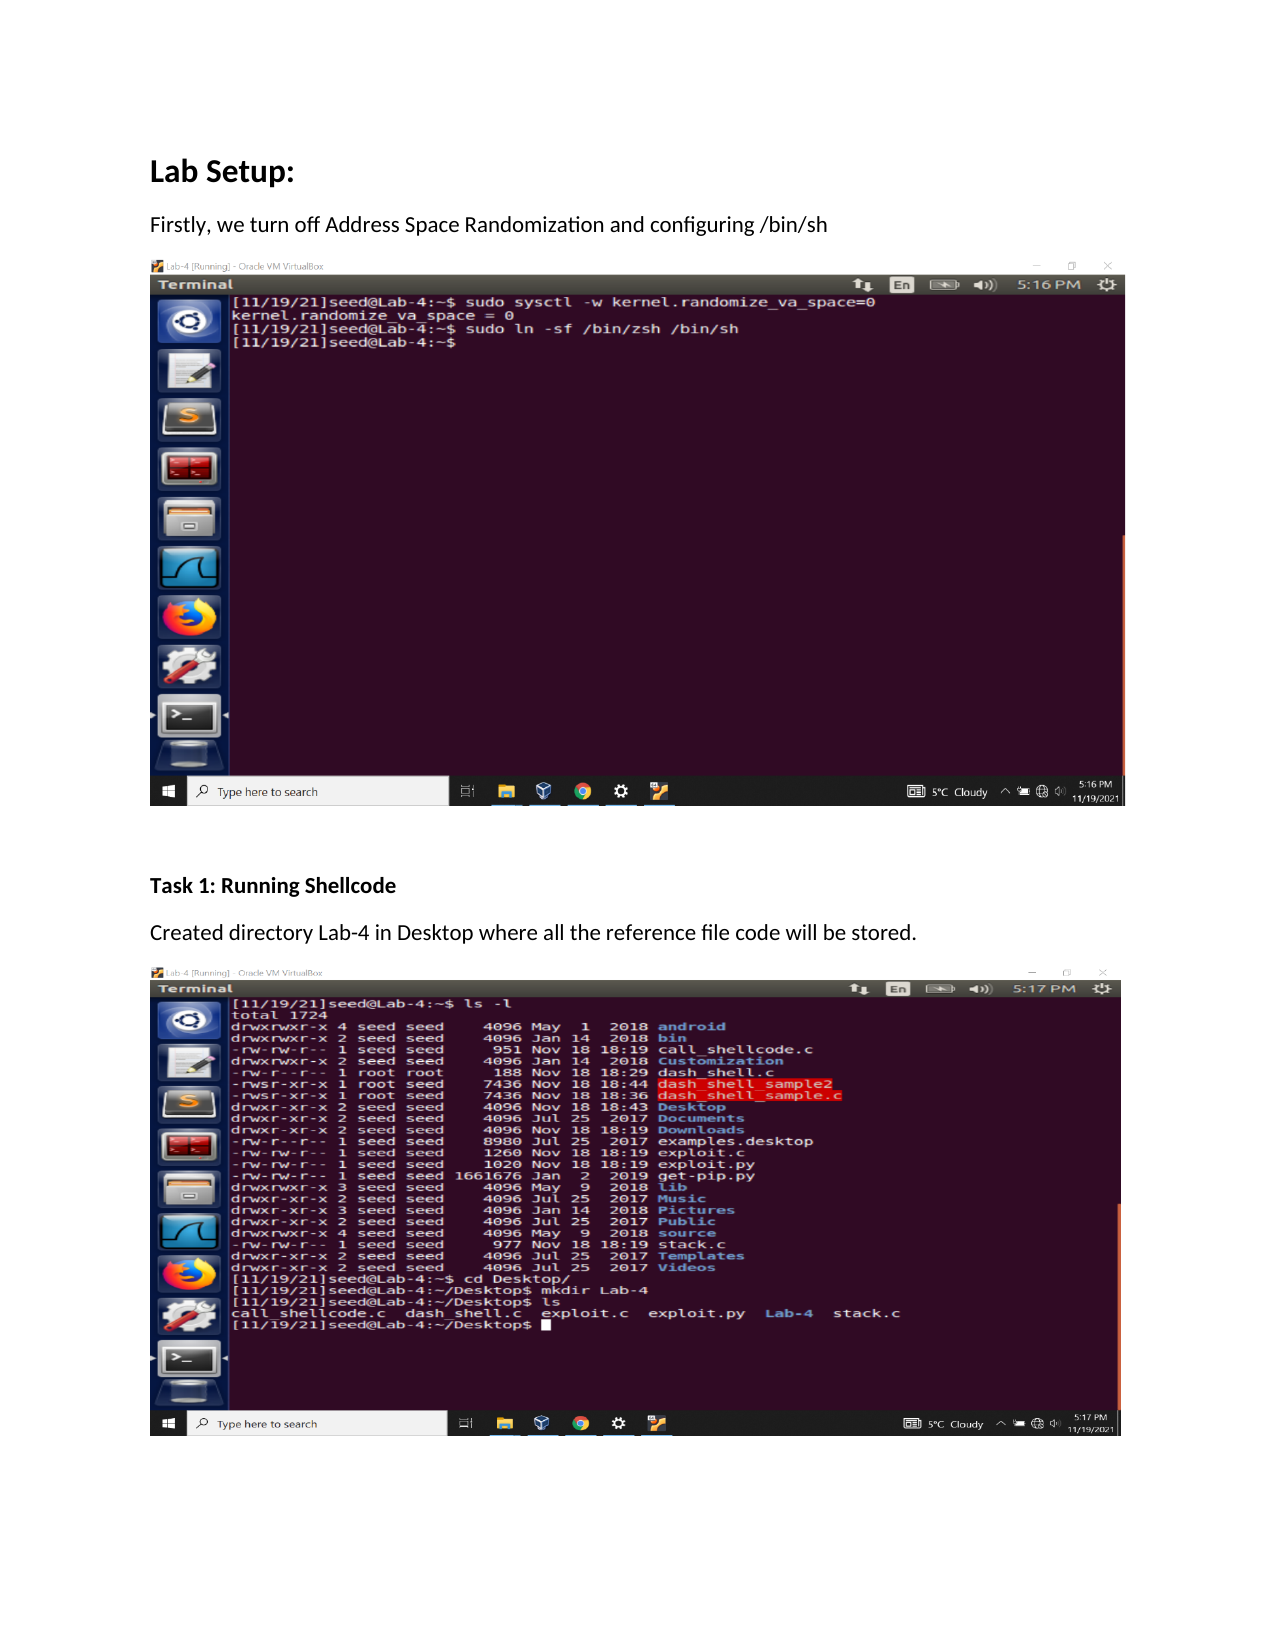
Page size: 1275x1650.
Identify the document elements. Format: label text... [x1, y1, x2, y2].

picture [150, 965, 1121, 1436]
text Task 1: Running Shellcode [150, 872, 1125, 900]
text Created directory Lab-4 in Desktop where all the reference file code will be stored. [150, 918, 1125, 947]
picture [150, 257, 1125, 806]
text Firstly, we turn off Address Space Randomization and configuring /bin/sh [150, 211, 1125, 239]
text Lab Setup: [150, 150, 1125, 191]
